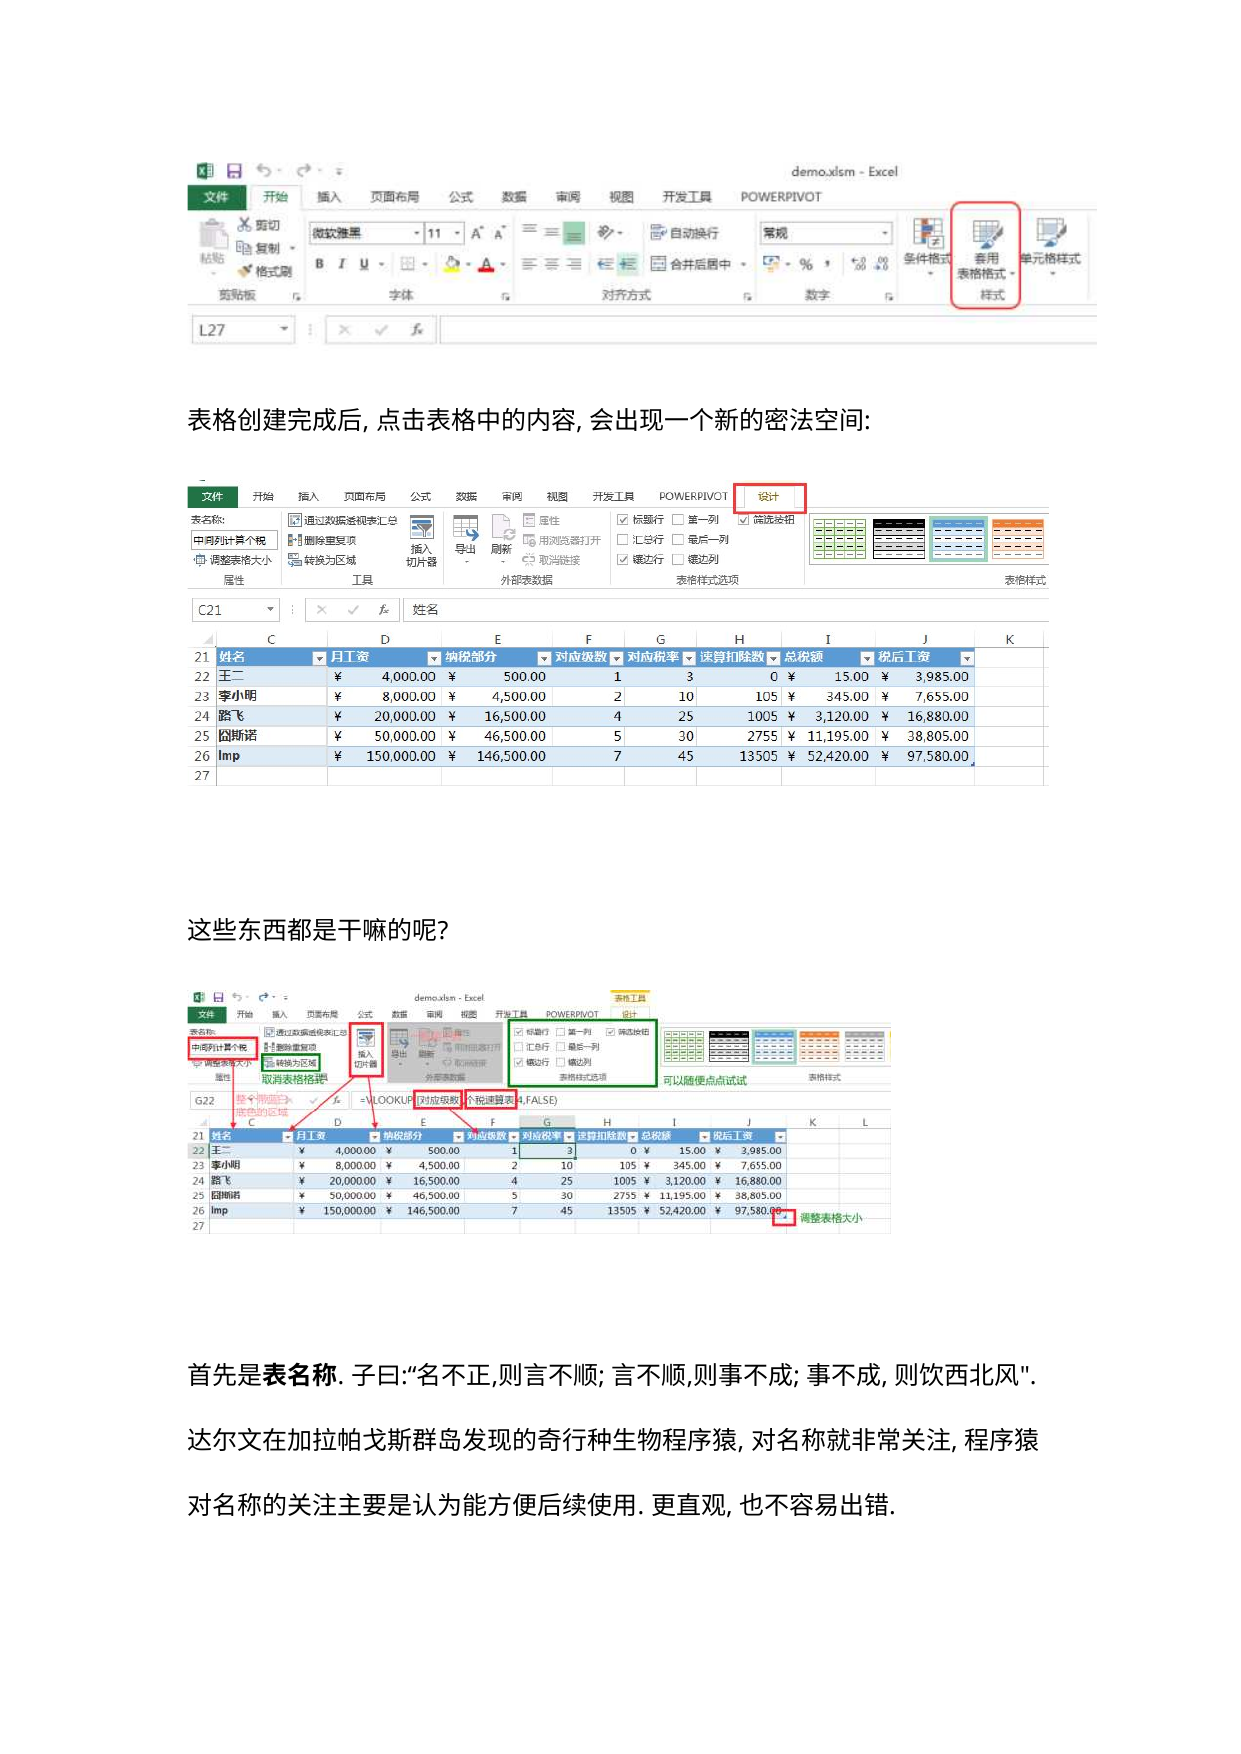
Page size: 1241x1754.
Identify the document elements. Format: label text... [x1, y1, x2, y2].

picture [187, 990, 891, 1234]
picture [187, 480, 1049, 786]
text 这些东西都是干嘛的呢? [187, 896, 1053, 961]
text 表格创建完成后, 点击表格中的内容, 会出现一个新的密法空间: [187, 386, 1053, 451]
text 首先是表名称. 子曰:“名不正,则言不顺; 言不顺,则事不成; 事不成, 则饮西北风". 达尔文在加拉帕戈斯群岛发现的奇行种生物程序猿, 对名称就非常关注, 程序猿对名称的关注主要是认为能方便后续使用. 更直观, 也不容易出错. [187, 1341, 1053, 1536]
picture [187, 162, 1097, 351]
